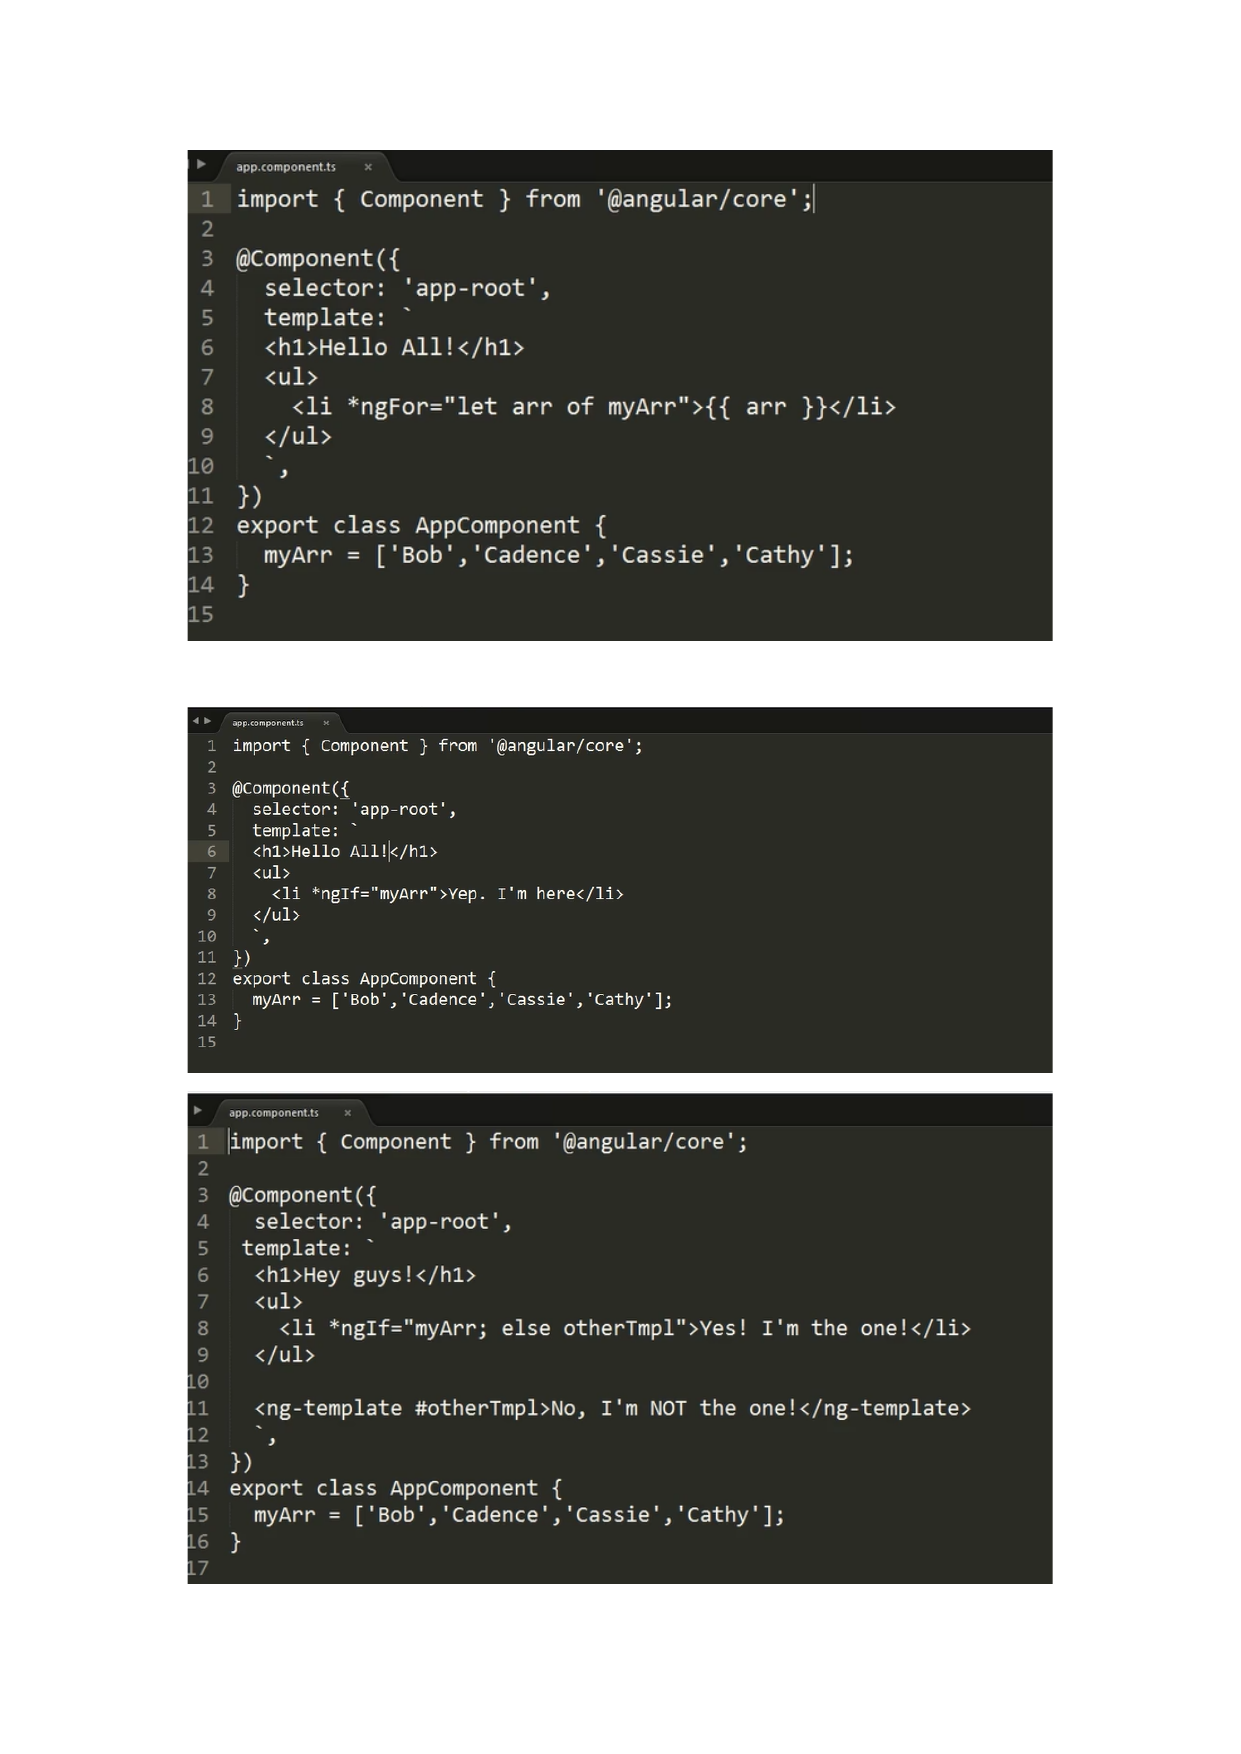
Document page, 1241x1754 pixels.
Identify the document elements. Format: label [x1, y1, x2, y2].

picture [187, 150, 1053, 641]
picture [187, 706, 1053, 1073]
picture [187, 1091, 1053, 1584]
